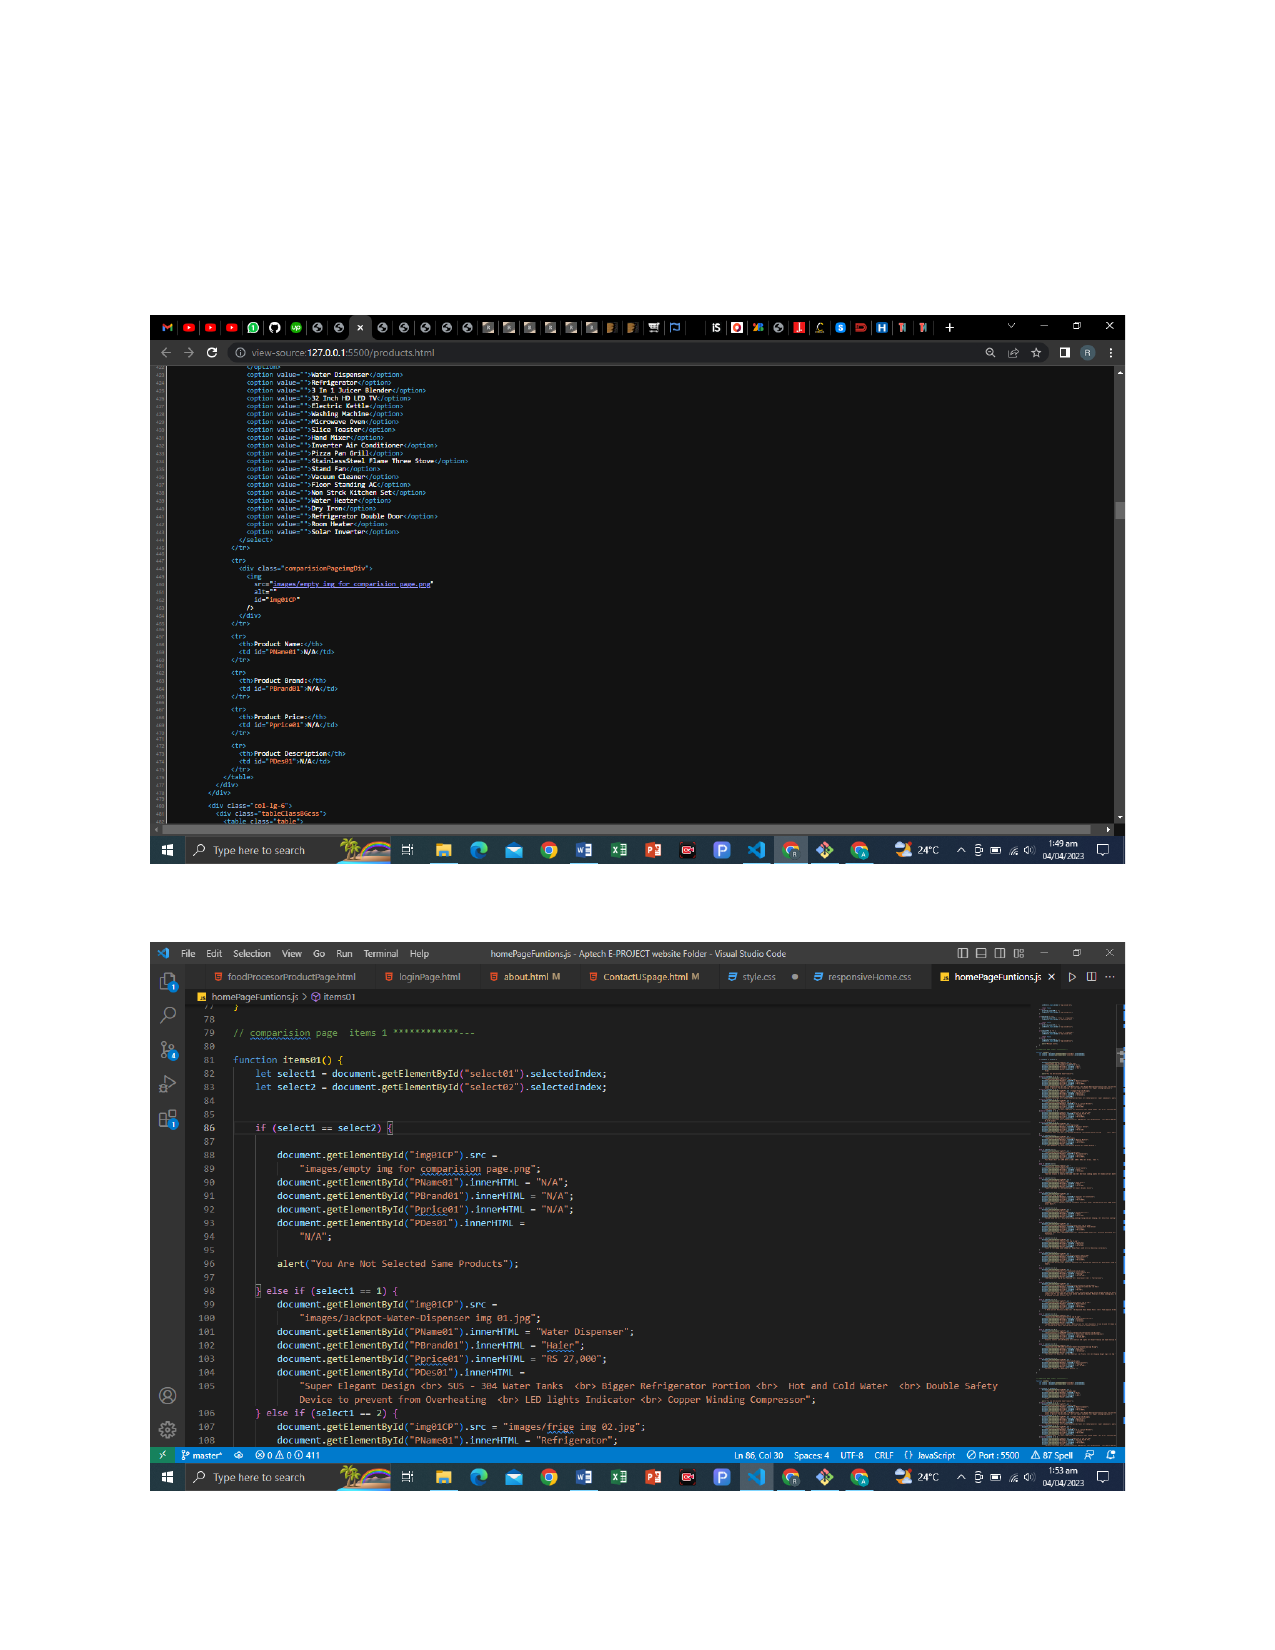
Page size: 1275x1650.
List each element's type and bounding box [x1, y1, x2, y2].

picture [150, 315, 1125, 864]
picture [150, 942, 1125, 1491]
